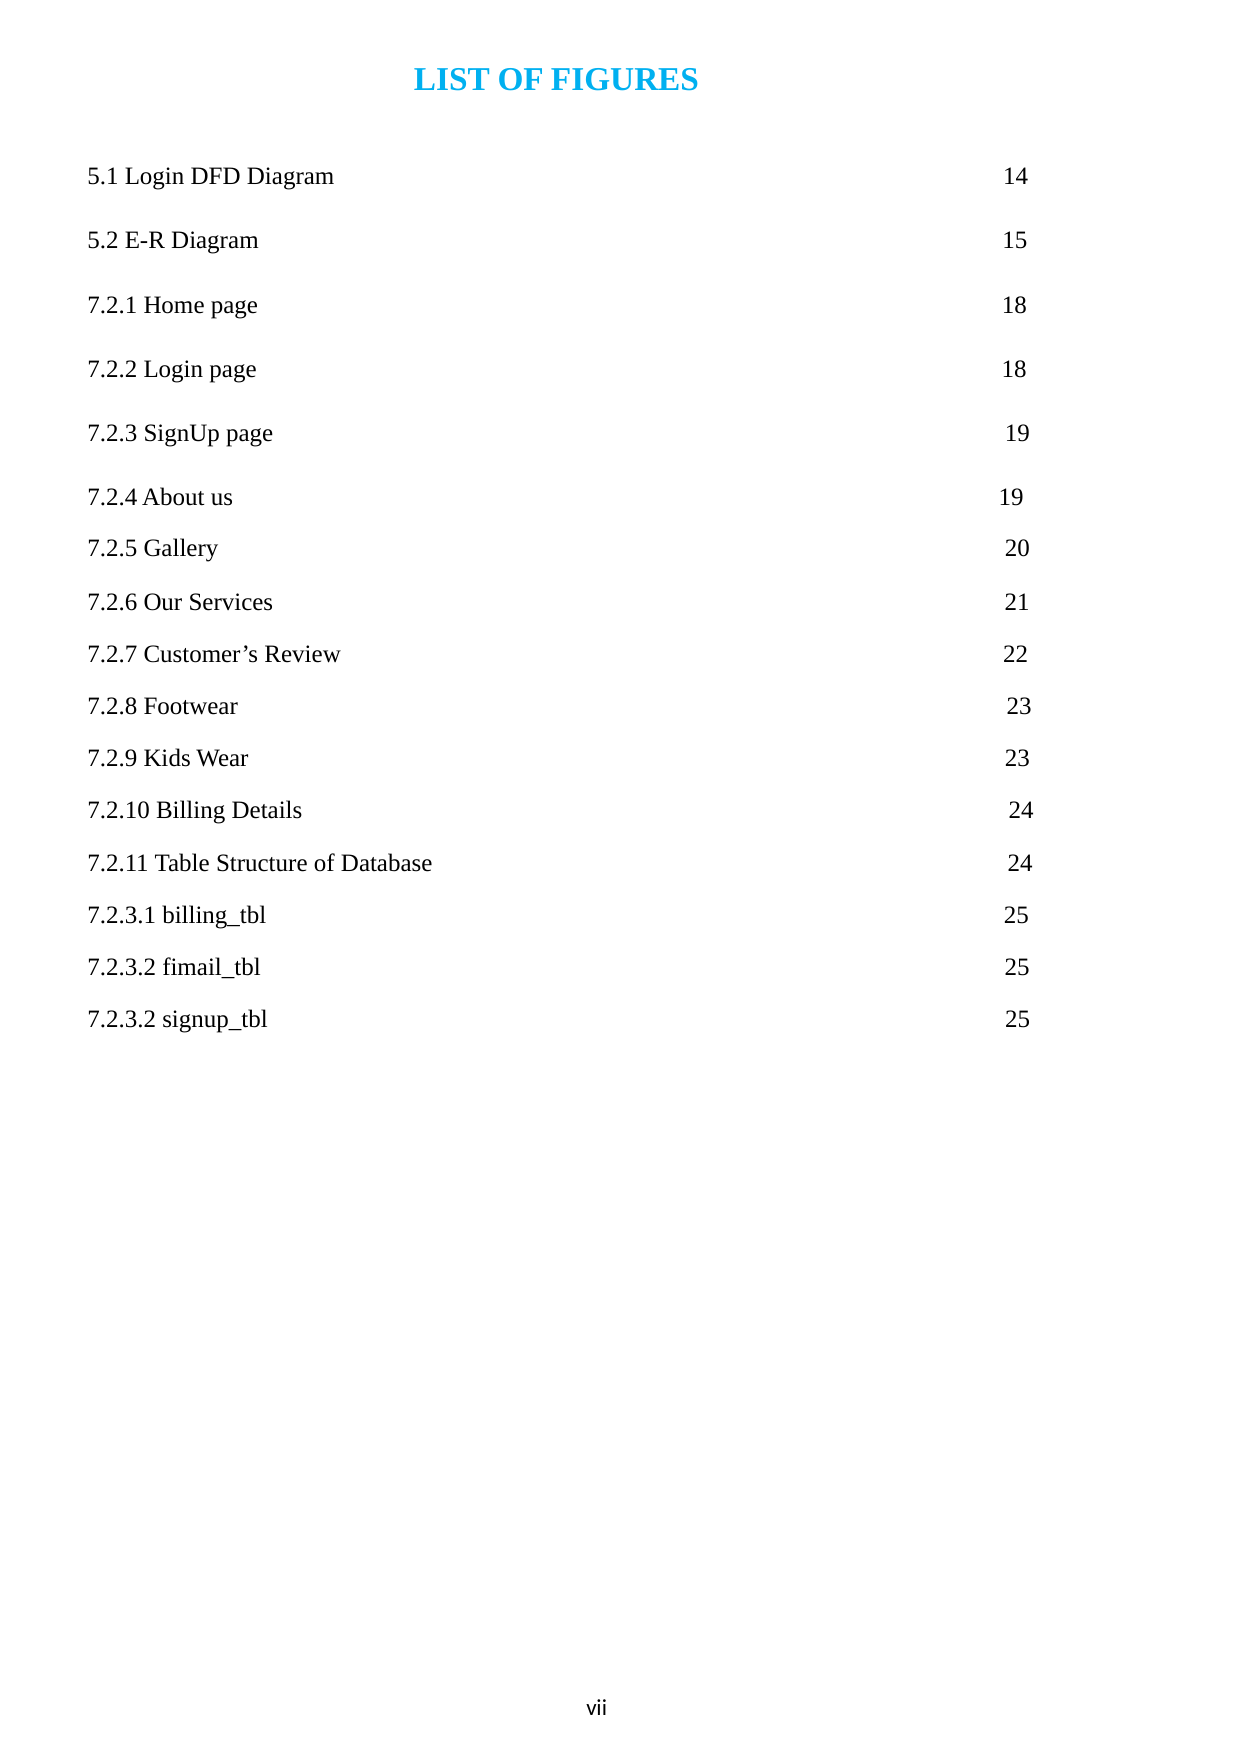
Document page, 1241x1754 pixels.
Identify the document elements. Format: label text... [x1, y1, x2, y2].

text 7.2.3 SignUp page 19 [87, 418, 1181, 446]
text 7.2.1 Home page 18 [87, 290, 1105, 319]
text 7.2.3.2 fimail_tbl 25 [87, 952, 1105, 981]
text 7.2.7 Customer’s Review 22 [87, 639, 1105, 667]
text 7.2.4 About us 19 [87, 482, 1181, 510]
text 7.2.11 Table Structure of Database 24 [87, 848, 1105, 876]
subtitle LIST OF FIGURES [89, 59, 1181, 97]
text 7.2.9 Kids Wear 23 [87, 743, 1105, 772]
text 7.2.2 Login page 18 [87, 354, 1181, 382]
text 5.1 Login DFD Diagram 14 [87, 161, 1105, 190]
text 7.2.8 Footwear 23 [87, 691, 1105, 720]
text 7.2.3.1 billing_tbl 25 [87, 900, 1105, 929]
text 5.2 E-R Diagram 15 [87, 226, 1105, 254]
text 7.2.6 Our Services 21 [87, 587, 1105, 615]
text 7.2.10 Billing Details 24 [87, 796, 1105, 824]
text 7.2.3.2 signup_tbl 25 [87, 1004, 1105, 1033]
text 7.2.5 Gallery 20 [87, 533, 1181, 562]
